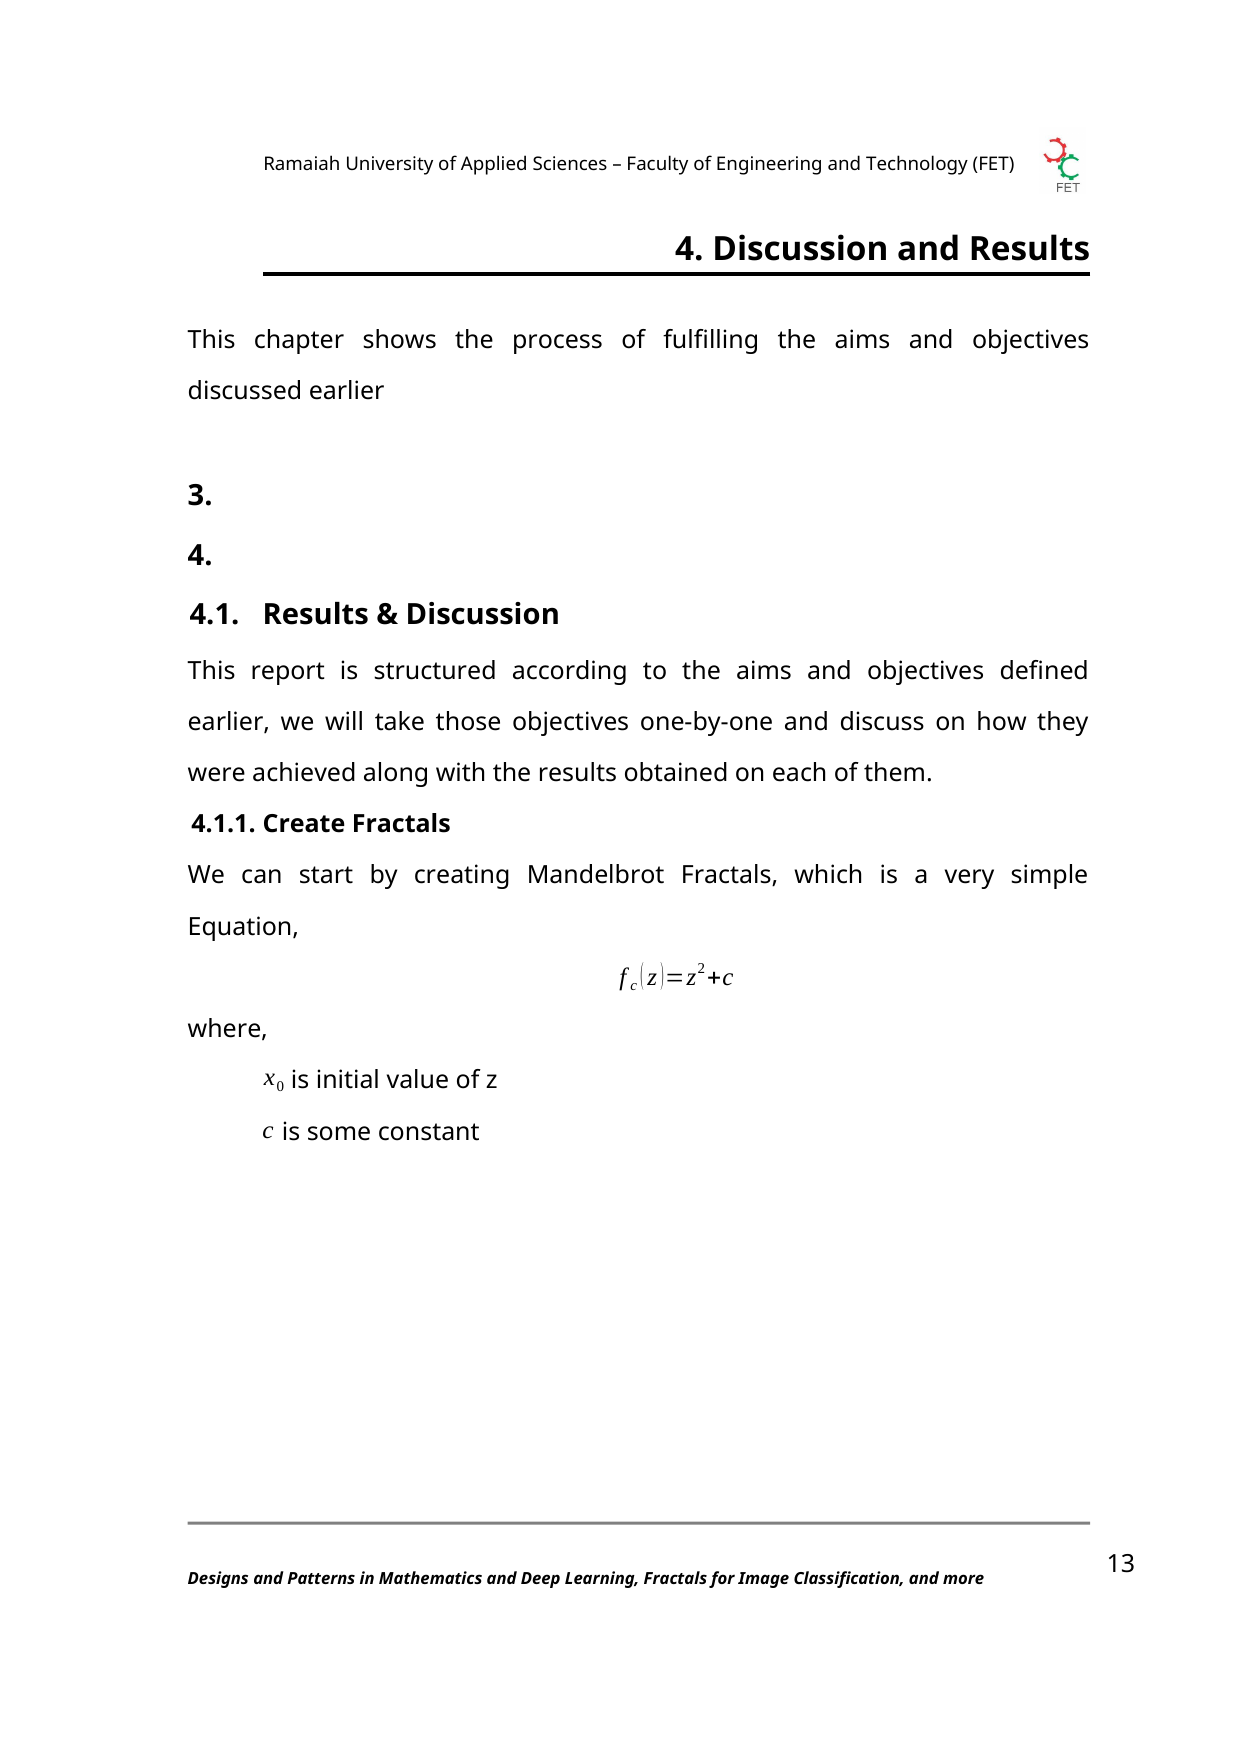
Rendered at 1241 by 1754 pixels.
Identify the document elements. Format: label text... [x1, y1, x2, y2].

subtitle Results & Discussion [189, 593, 1090, 633]
text is initial value of z [262, 1062, 1090, 1096]
text This report is structured according to the aims and objectives defined earlier, we will take those objectives one-by-one and discuss on how they were achieved along with the results obtained on each of them. [187, 653, 1090, 789]
picture [1038, 127, 1091, 196]
text is some constant [262, 1113, 1090, 1147]
text where, [187, 1011, 1090, 1045]
subtitle Create Fractals [191, 806, 1090, 840]
text This chapter shows the process of fulfilling the aims and objectives discussed earlier [187, 321, 1090, 406]
text We can start by creating Mandelbrot Fractals, which is a very simple Equation, [187, 857, 1090, 942]
subtitle 4. Discussion and Results [262, 225, 1090, 276]
